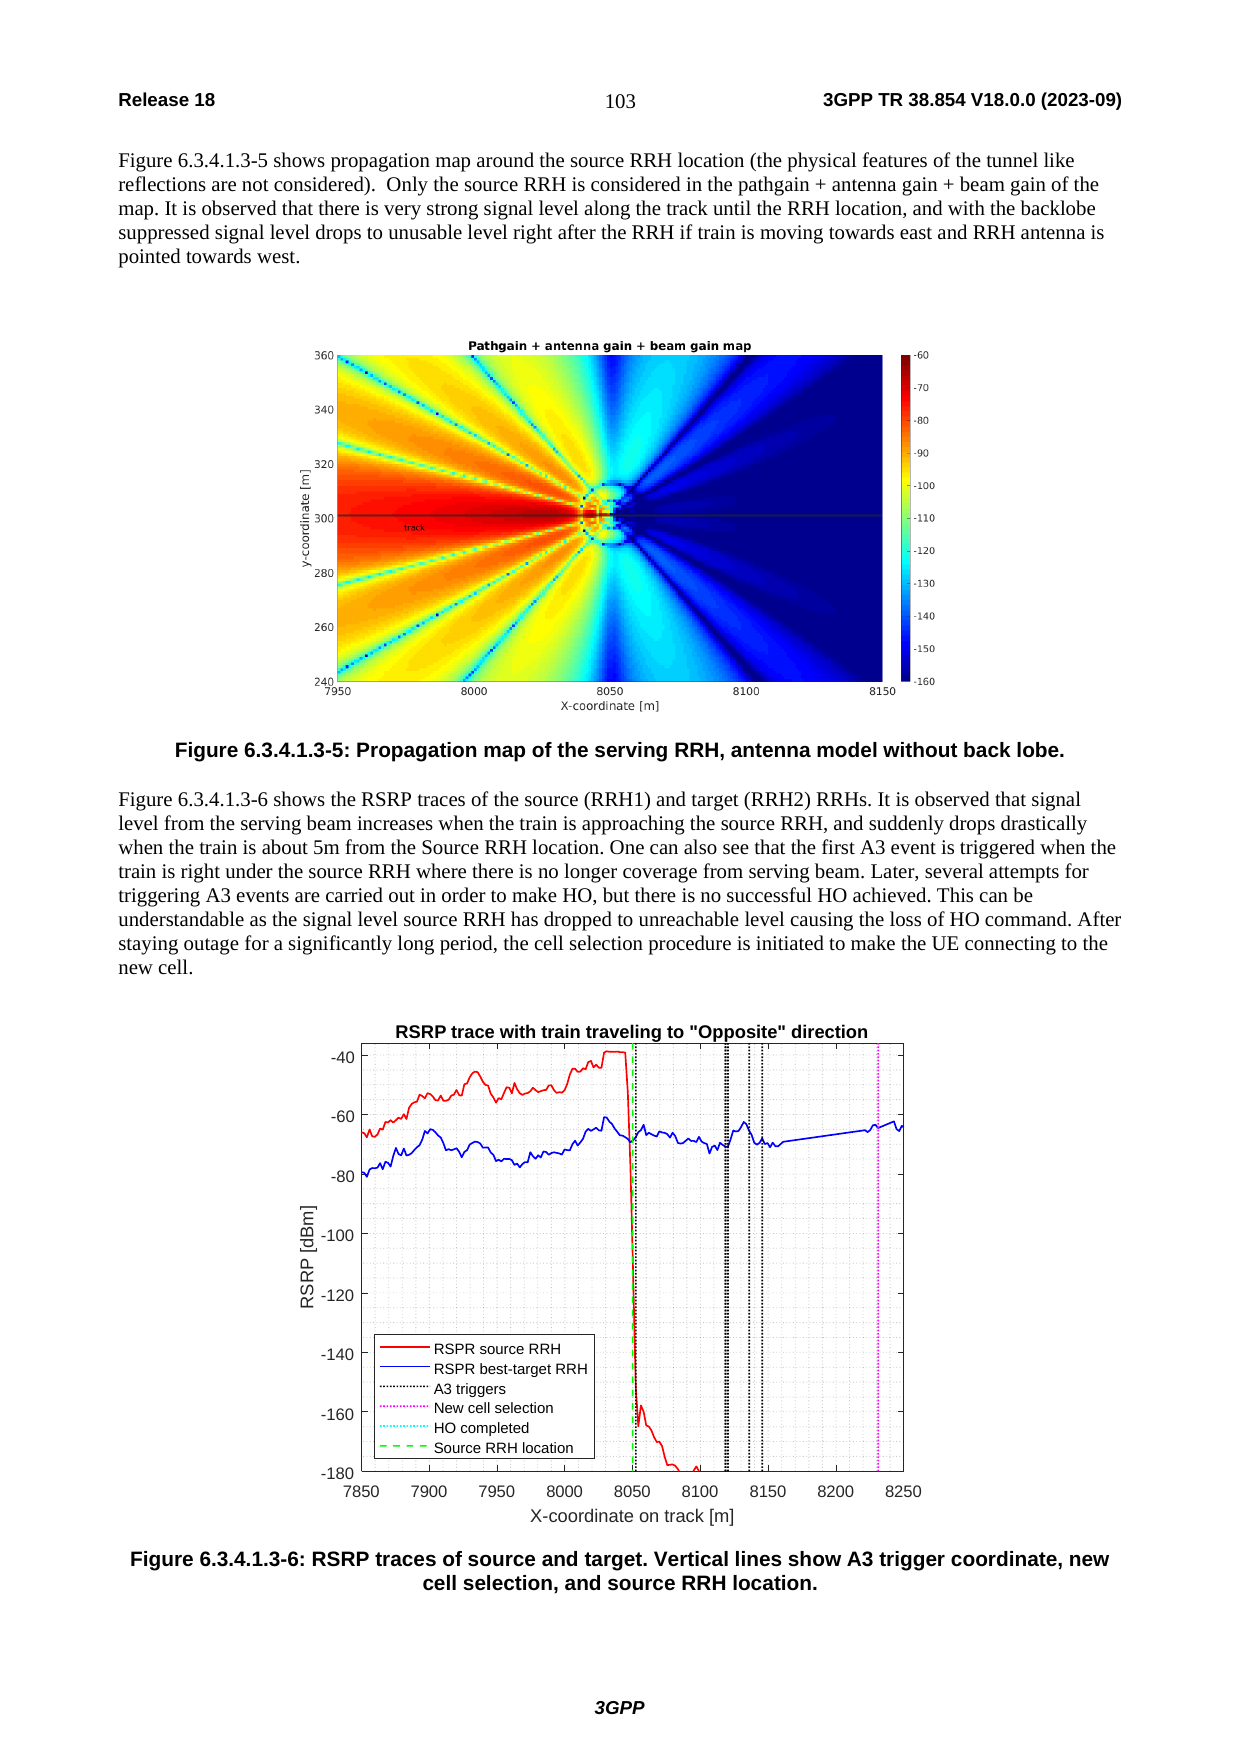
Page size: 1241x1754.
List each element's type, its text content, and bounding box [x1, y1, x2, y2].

text Figure 6.3.4.1.3-5 shows propagation map around the source RRH location (the physical features of the tunnel like reflections are not considered). Only the source RRH is considered in the pathgain + antenna gain + beam gain of the map. It is observed that there is very strong signal level along the track until the RRH location, and with the backlobe suppressed signal level drops to unusable level right after the RRH if train is moving towards east and RRH antenna is pointed towards west. [118, 147, 1122, 268]
text Figure 6.3.4.1.3-6 shows the RSRP traces of the source (RRH1) and target (RRH2) RRHs. It is observed that signal level from the serving beam increases when the train is approaching the source RRH, and suddenly drops drastically when the train is about 5m from the Source RRH location. One can also see that the first A3 event is triggered when the train is right under the source RRH where there is no longer coverage from serving beam. Later, several attempts for triggering A3 events are carried out in order to make HO, but there is no successful HO achieved. This can be understandable as the signal level source RRH has dropped to unreachable level causing the loss of HO command. After staying outage for a significantly long period, the cell selection procedure is initiated to make the UE connecting to the new cell. [118, 786, 1122, 979]
text Figure 6.3.4.1.3-6: RSRP traces of source and target. Vertical lines show A3 trigger coordinate, new cell selection, and source RRH location. [118, 1547, 1122, 1594]
picture [293, 335, 947, 719]
text Figure 6.3.4.1.3-5: Propagation map of the serving RRH, antenna model without back lobe. [118, 737, 1122, 761]
